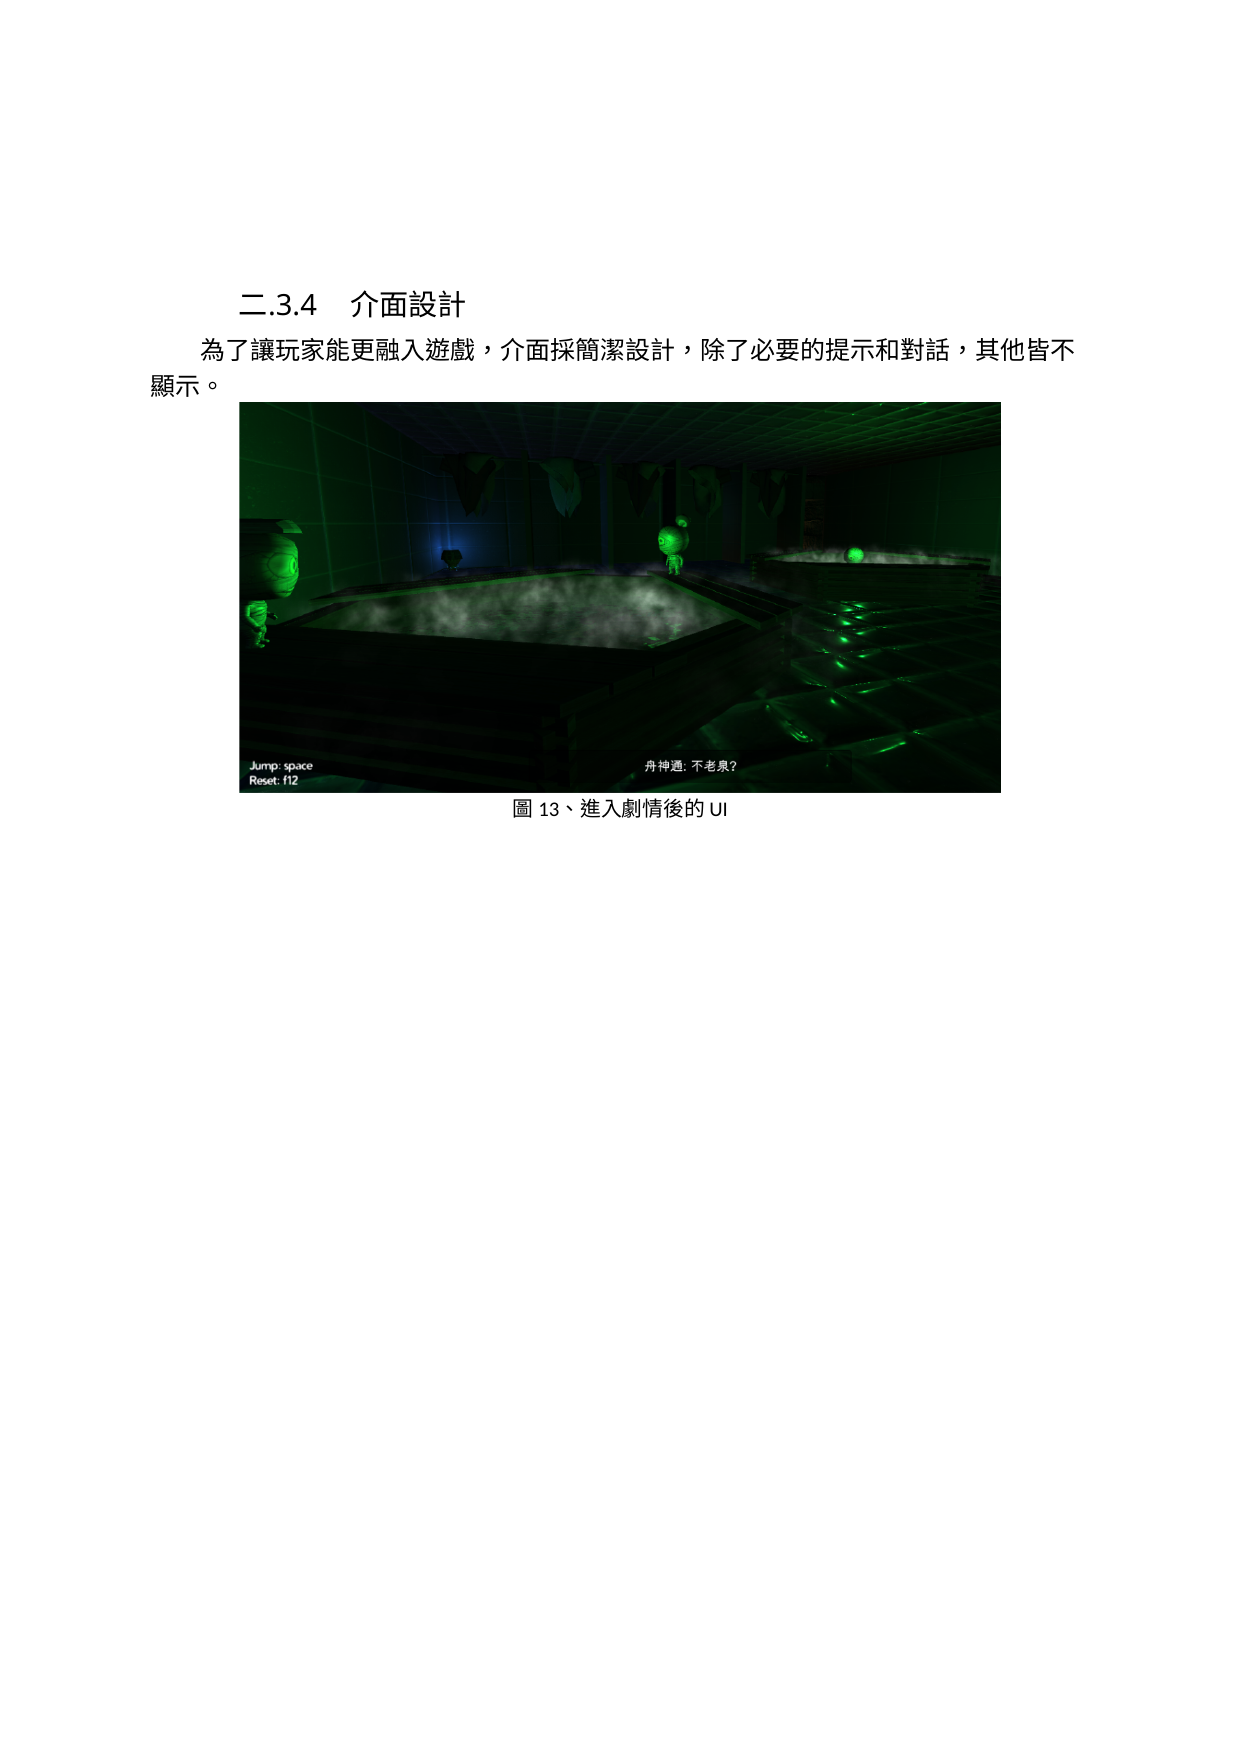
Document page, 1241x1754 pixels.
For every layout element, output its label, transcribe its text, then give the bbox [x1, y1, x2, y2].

picture [239, 402, 1001, 793]
text 圖 13、進入劇情後的UI [150, 792, 1090, 822]
subtitle 介面設計 [239, 281, 1090, 324]
text 為了讓玩家能更融入遊戲，介面採簡潔設計，除了必要的提示和對話，其他皆不顯示。 [150, 330, 1090, 403]
